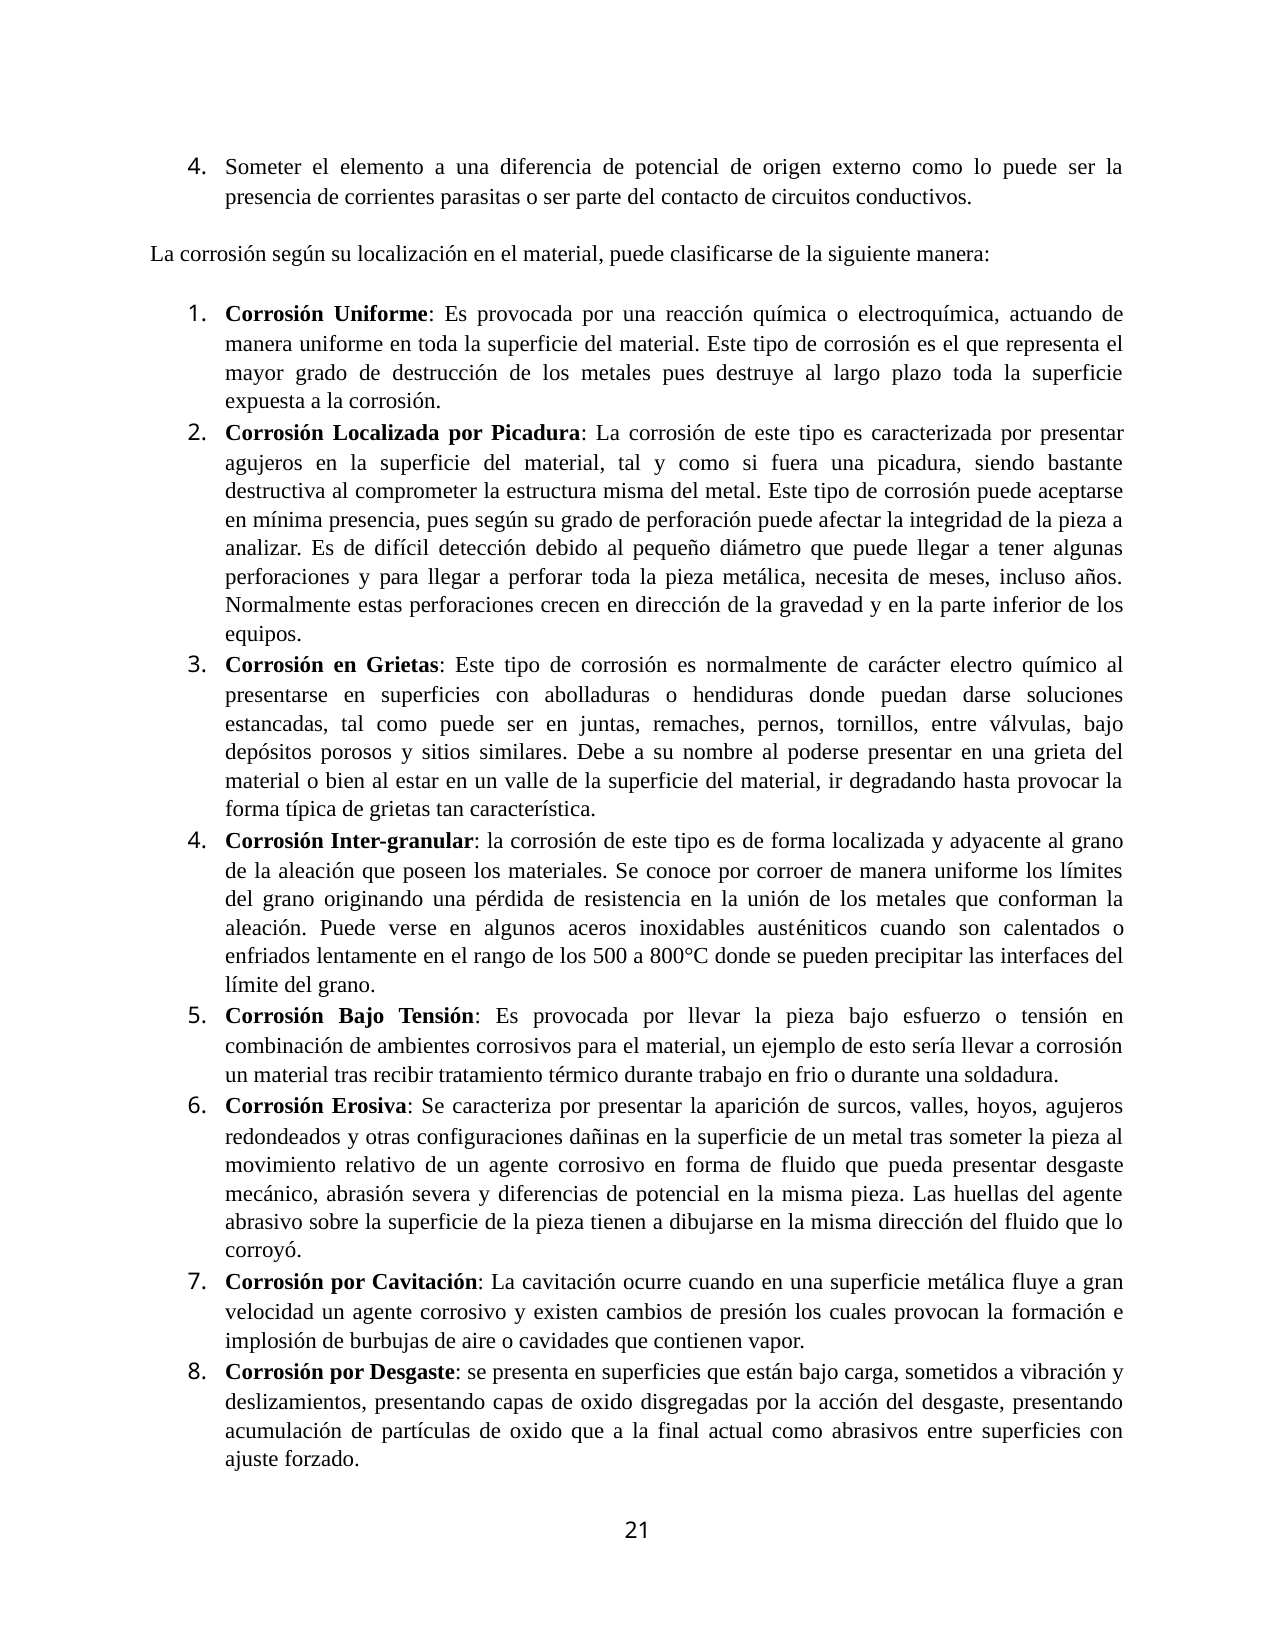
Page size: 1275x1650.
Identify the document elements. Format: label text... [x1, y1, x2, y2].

list Someter el elemento a una diferencia de potencial de origen externo como lo puede ser la presencia de corrientes parasitas o ser parte del contacto de circuitos conductivos. [187, 150, 1125, 210]
list Corrosión Inter-granular: la corrosión de este tipo es de forma localizada y adyacente al grano de la aleación que poseen los materiales. Se conoce por corroer de manera uniforme los límites del grano originando una pérdida de resistencia en la unión de los metales que conforman la aleación. Puede verse en algunos aceros inoxidables austéniticos cuando son calentados o enfriados lentamente en el rango de los 500 a 800°C donde se pueden precipitar las interfaces del límite del grano. [187, 824, 1125, 997]
list Corrosión Localizada por Picadura: La corrosión de este tipo es caracterizada por presentar agujeros en la superficie del material, tal y como si fuera una picadura, siendo bastante destructiva al comprometer la estructura misma del metal. Este tipo de corrosión puede aceptarse en mínima presencia, pues según su grado de perforación puede afectar la integridad de la pieza a analizar. Es de difícil detección debido al pequeño diámetro que puede llegar a tener algunas perforaciones y para llegar a perforar toda la pieza metálica, necesita de meses, incluso años. Normalmente estas perforaciones crecen en dirección de la gravedad y en la parte inferior de los equipos. [187, 416, 1125, 646]
list Corrosión Erosiva: Se caracteriza por presentar la aparición de surcos, valles, hoyos, agujeros redondeados y otras configuraciones dañinas en la superficie de un metal tras someter la pieza al movimiento relativo de un agente corrosivo en forma de fluido que pueda presentar desgaste mecánico, abrasión severa y diferencias de potencial en la misma pieza. Las huellas del agente abrasivo sobre la superficie de la pieza tienen a dibujarse en la misma dirección del fluido que lo corroyó. [187, 1089, 1125, 1263]
list Corrosión por Cavitación: La cavitación ocurre cuando en una superficie metálica fluye a gran velocidad un agente corrosivo y existen cambios de presión los cuales provocan la formación e implosión de burbujas de aire o cavidades que contienen vapor. [187, 1265, 1125, 1353]
list Corrosión por Desgaste: se presenta en superficies que están bajo carga, sometidos a vibración y deslizamientos, presentando capas de oxido disgregadas por la acción del desgaste, presentando acumulación de partículas de oxido que a la final actual como abrasivos entre superficies con ajuste forzado. [187, 1355, 1125, 1472]
list Corrosión Bajo Tensión: Es provocada por llevar la pieza bajo esfuerzo o tensión en combinación de ambientes corrosivos para el material, un ejemplo de esto sería llevar a corrosión un material tras recibir tratamiento térmico durante trabajo en frio o durante una soldadura. [187, 999, 1125, 1087]
text La corrosión según su localización en el material, puede clasificarse de la siguiente manera: [150, 240, 1125, 267]
list Corrosión Uniforme: Es provocada por una reacción química o electroquímica, actuando de manera uniforme en toda la superficie del material. Este tipo de corrosión es el que representa el mayor grado de destrucción de los metales pues destruye al largo plazo toda la superficie expuesta a la corrosión. [187, 297, 1125, 414]
list Corrosión en Grietas: Este tipo de corrosión es normalmente de carácter electro químico al presentarse en superficies con abolladuras o hendiduras donde puedan darse soluciones estancadas, tal como puede ser en juntas, remaches, pernos, tornillos, entre válvulas, bajo depósitos porosos y sitios similares. Debe a su nombre al poderse presentar en una grieta del material o bien al estar en un valle de la superficie del material, ir degradando hasta provocar la forma típica de grietas tan característica. [187, 648, 1125, 822]
